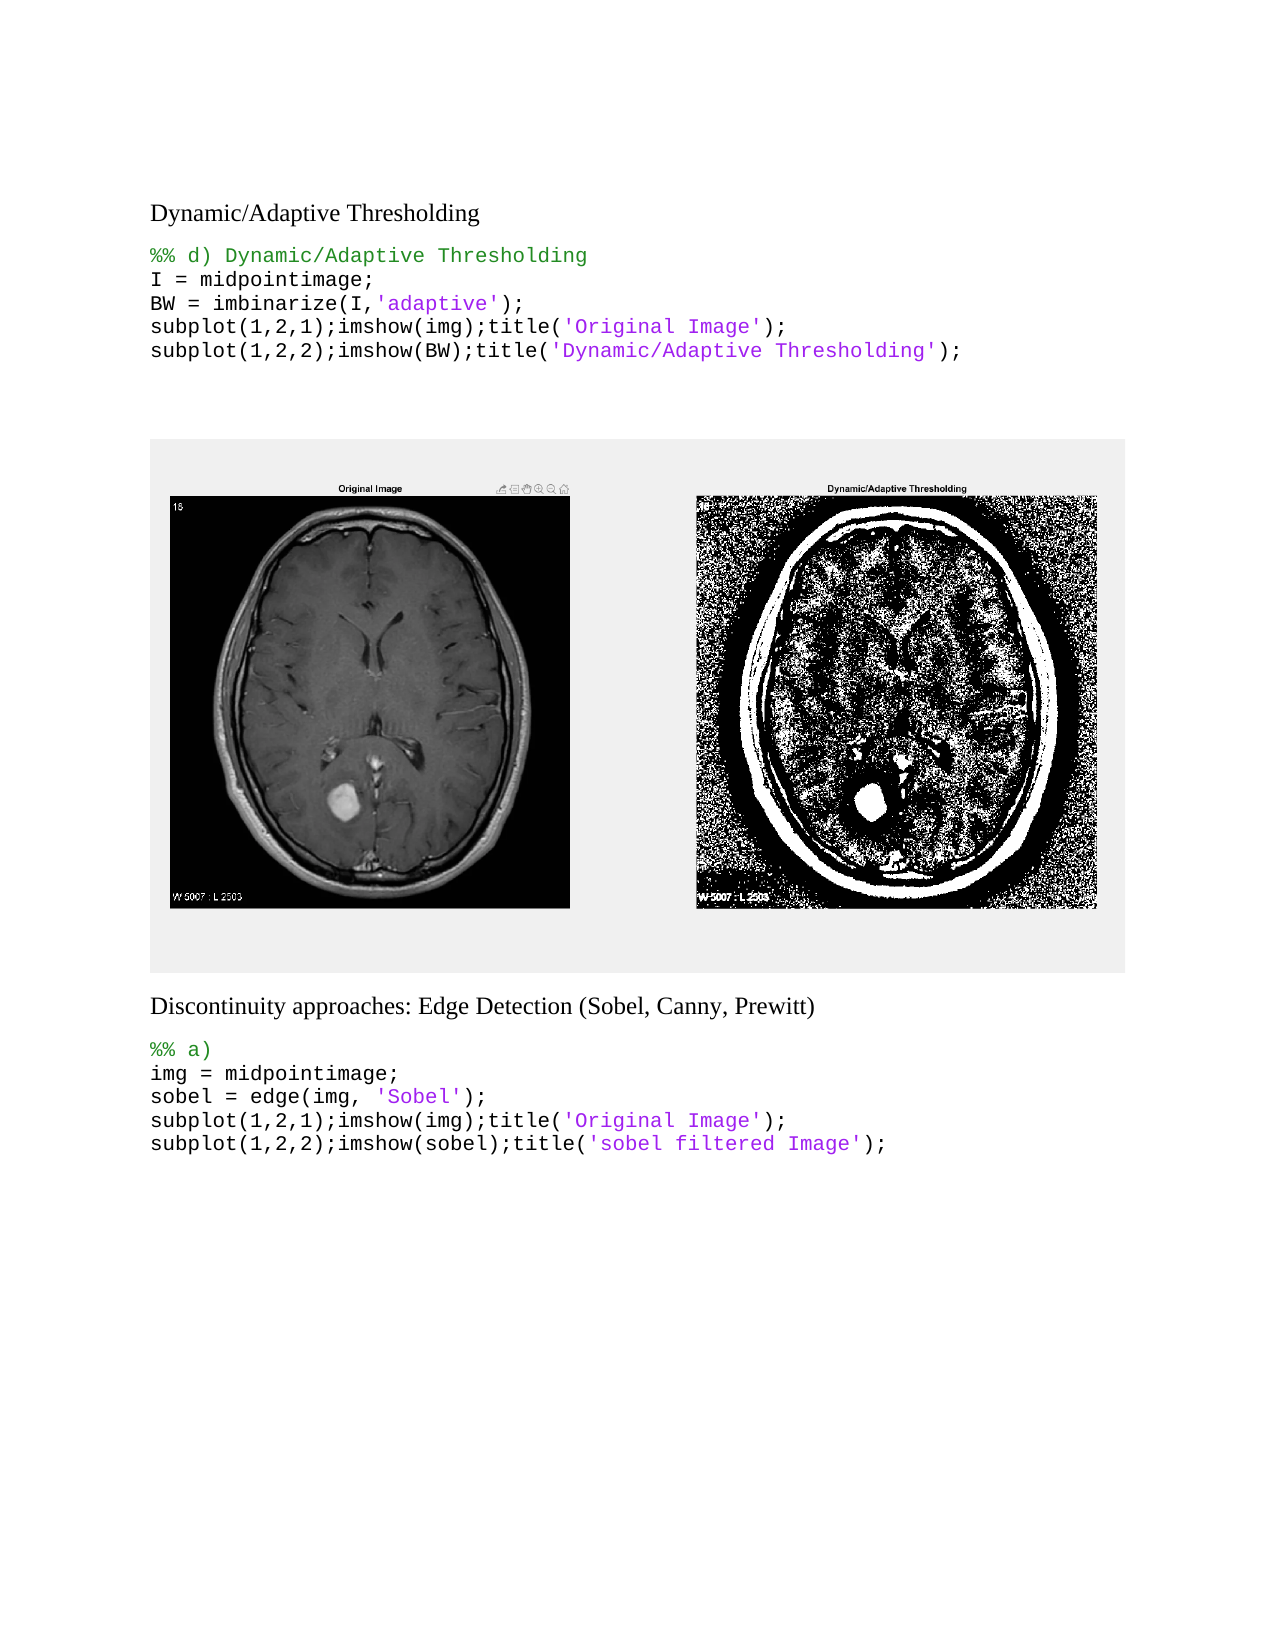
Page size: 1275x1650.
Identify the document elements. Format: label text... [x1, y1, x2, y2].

text subplot(1,2,2);imshow(sobel);title('sobel filtered Image'); [150, 1133, 1125, 1157]
text I = midpointimage; [150, 269, 1125, 293]
text sobel = edge(img, 'Sobel'); [150, 1086, 1125, 1110]
text Dynamic/Adaptive Thresholding [150, 198, 1125, 226]
text img = midpointimage; [150, 1062, 1125, 1086]
text %% a) [150, 1039, 1125, 1062]
text subplot(1,2,1);imshow(img);title('Original Image'); [150, 316, 1125, 340]
text %% d) Dynamic/Adaptive Thresholding [150, 245, 1125, 269]
text BW = imbinarize(I,'adaptive'); [150, 293, 1125, 316]
text subplot(1,2,2);imshow(BW);title('Dynamic/Adaptive Thresholding'); [150, 340, 1125, 364]
text Discontinuity approaches: Edge Detection (Sobel, Canny, Prewitt) [150, 991, 1125, 1020]
picture [150, 439, 1125, 973]
text subplot(1,2,1);imshow(img);title('Original Image'); [150, 1110, 1125, 1133]
